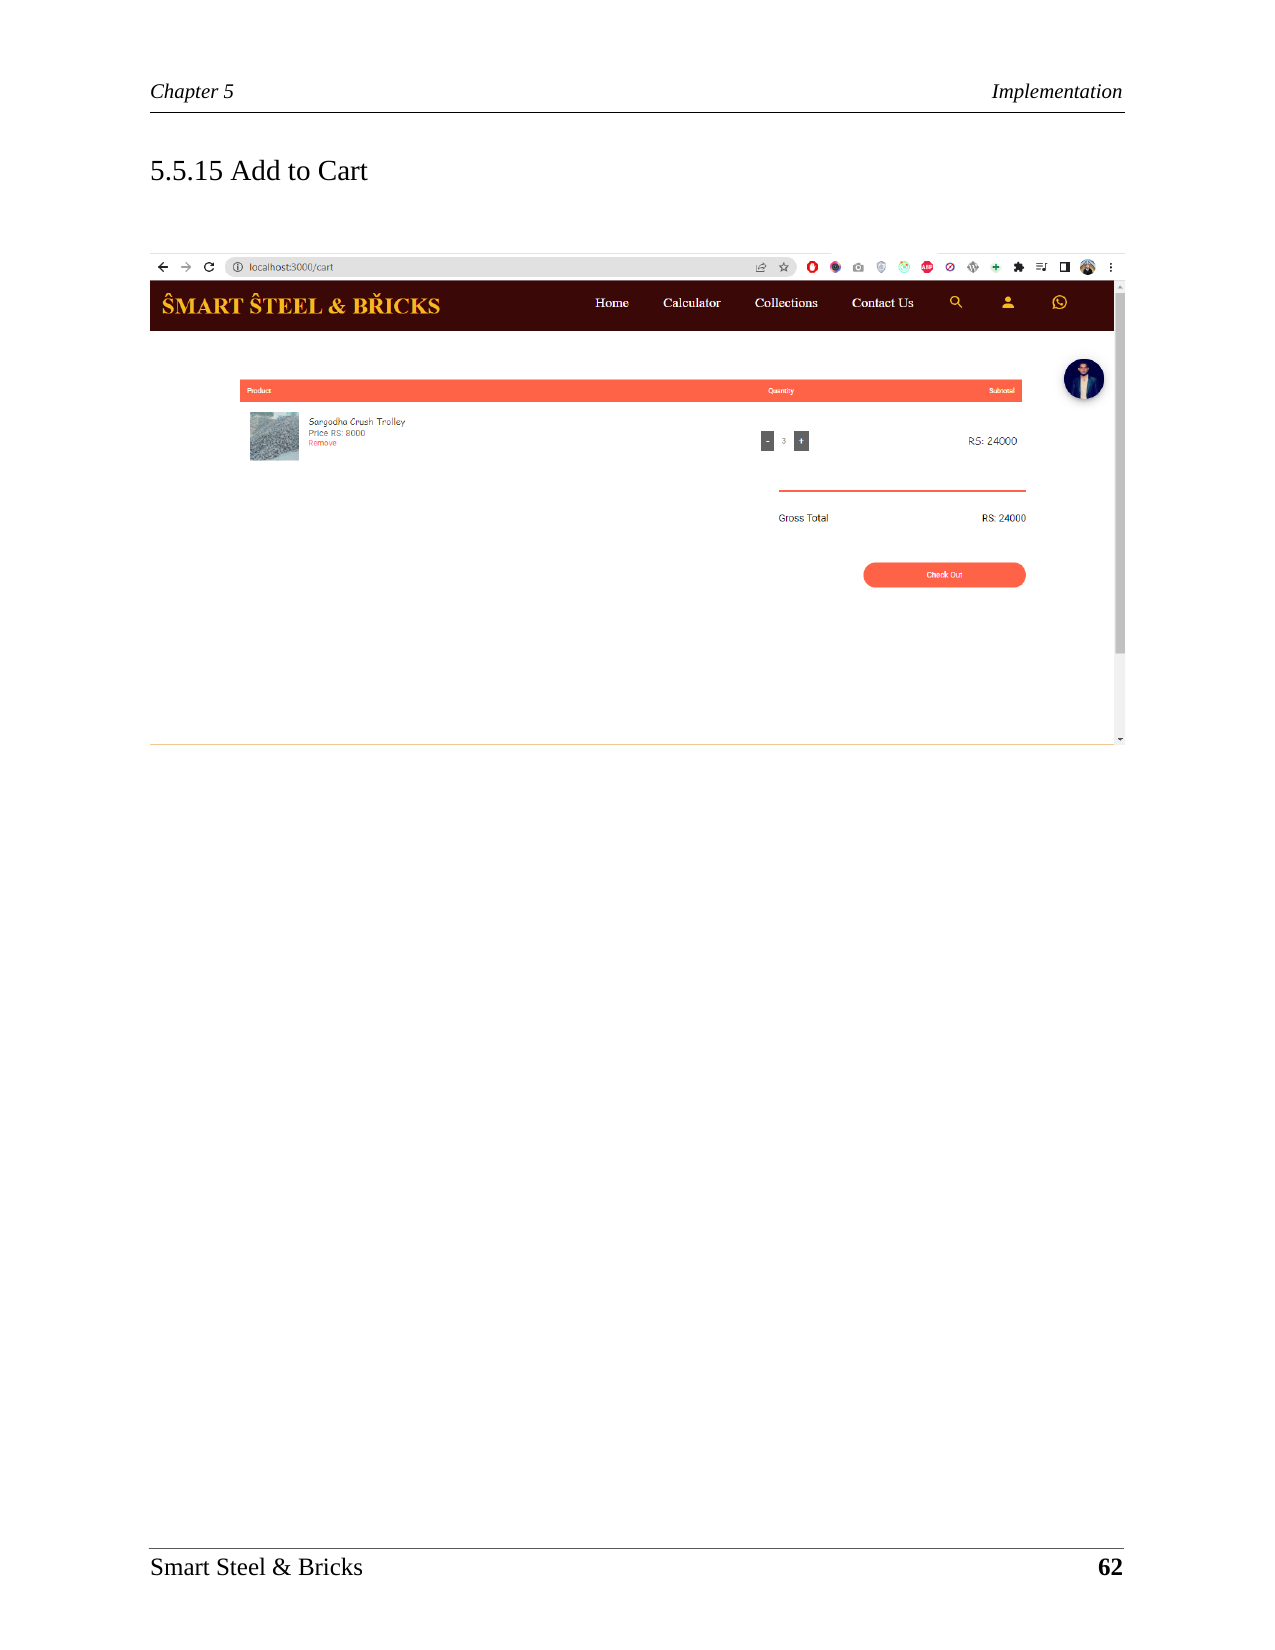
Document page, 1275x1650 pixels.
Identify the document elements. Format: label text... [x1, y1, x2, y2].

text Smart Steel & Bricks 62 [150, 1552, 1125, 1581]
text Chapter 5 Implementation [150, 79, 1125, 103]
picture [150, 253, 1125, 745]
text 5.5.15 Add to Cart [150, 153, 1125, 187]
